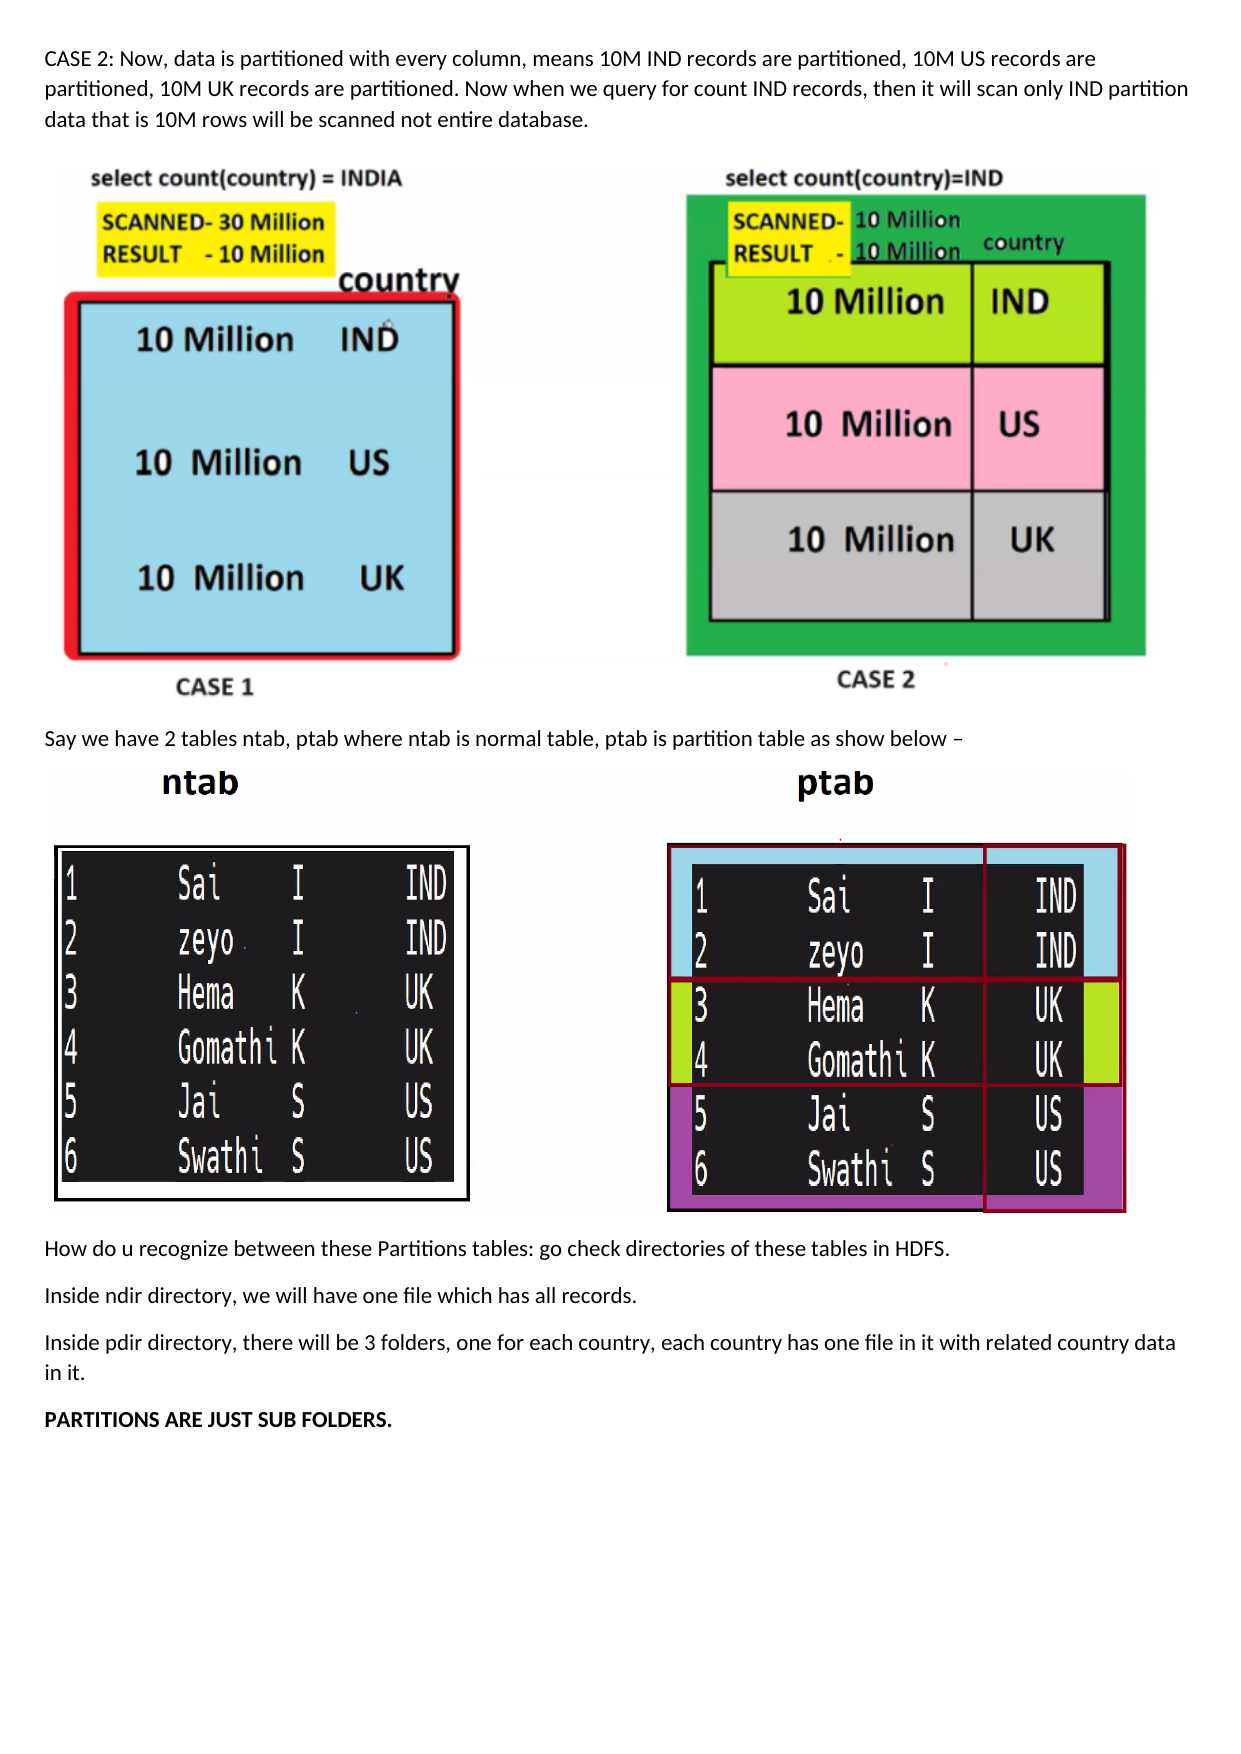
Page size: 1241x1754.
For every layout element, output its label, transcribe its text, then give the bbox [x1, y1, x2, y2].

text CASE 2: Now, data is partitioned with every column, means 10M IND records are partitioned, 10M US records are partitioned, 10M UK records are partitioned. Now when we query for count IND records, then it will scan only IND partition data that is 10M rows will be scanned not entire database. [44, 44, 1196, 133]
text PARTITIONS ARE JUST SUB FOLDERS. [44, 1405, 1196, 1433]
picture [44, 771, 1135, 1216]
text How do u recognize between these Partitions tables: go check directories of these tables in HDFS. [44, 1234, 1196, 1262]
text Inside ndir directory, we will have one file which has all records. [44, 1281, 1196, 1309]
text Inside pdir directory, there will be 3 folders, one for each country, each country has one file in it with related country data in it. [44, 1328, 1196, 1386]
text Say we have 2 tables ntab, ptab where ntab is normal table, ptab is partition table as show below – [44, 724, 1196, 752]
picture [44, 151, 1197, 706]
